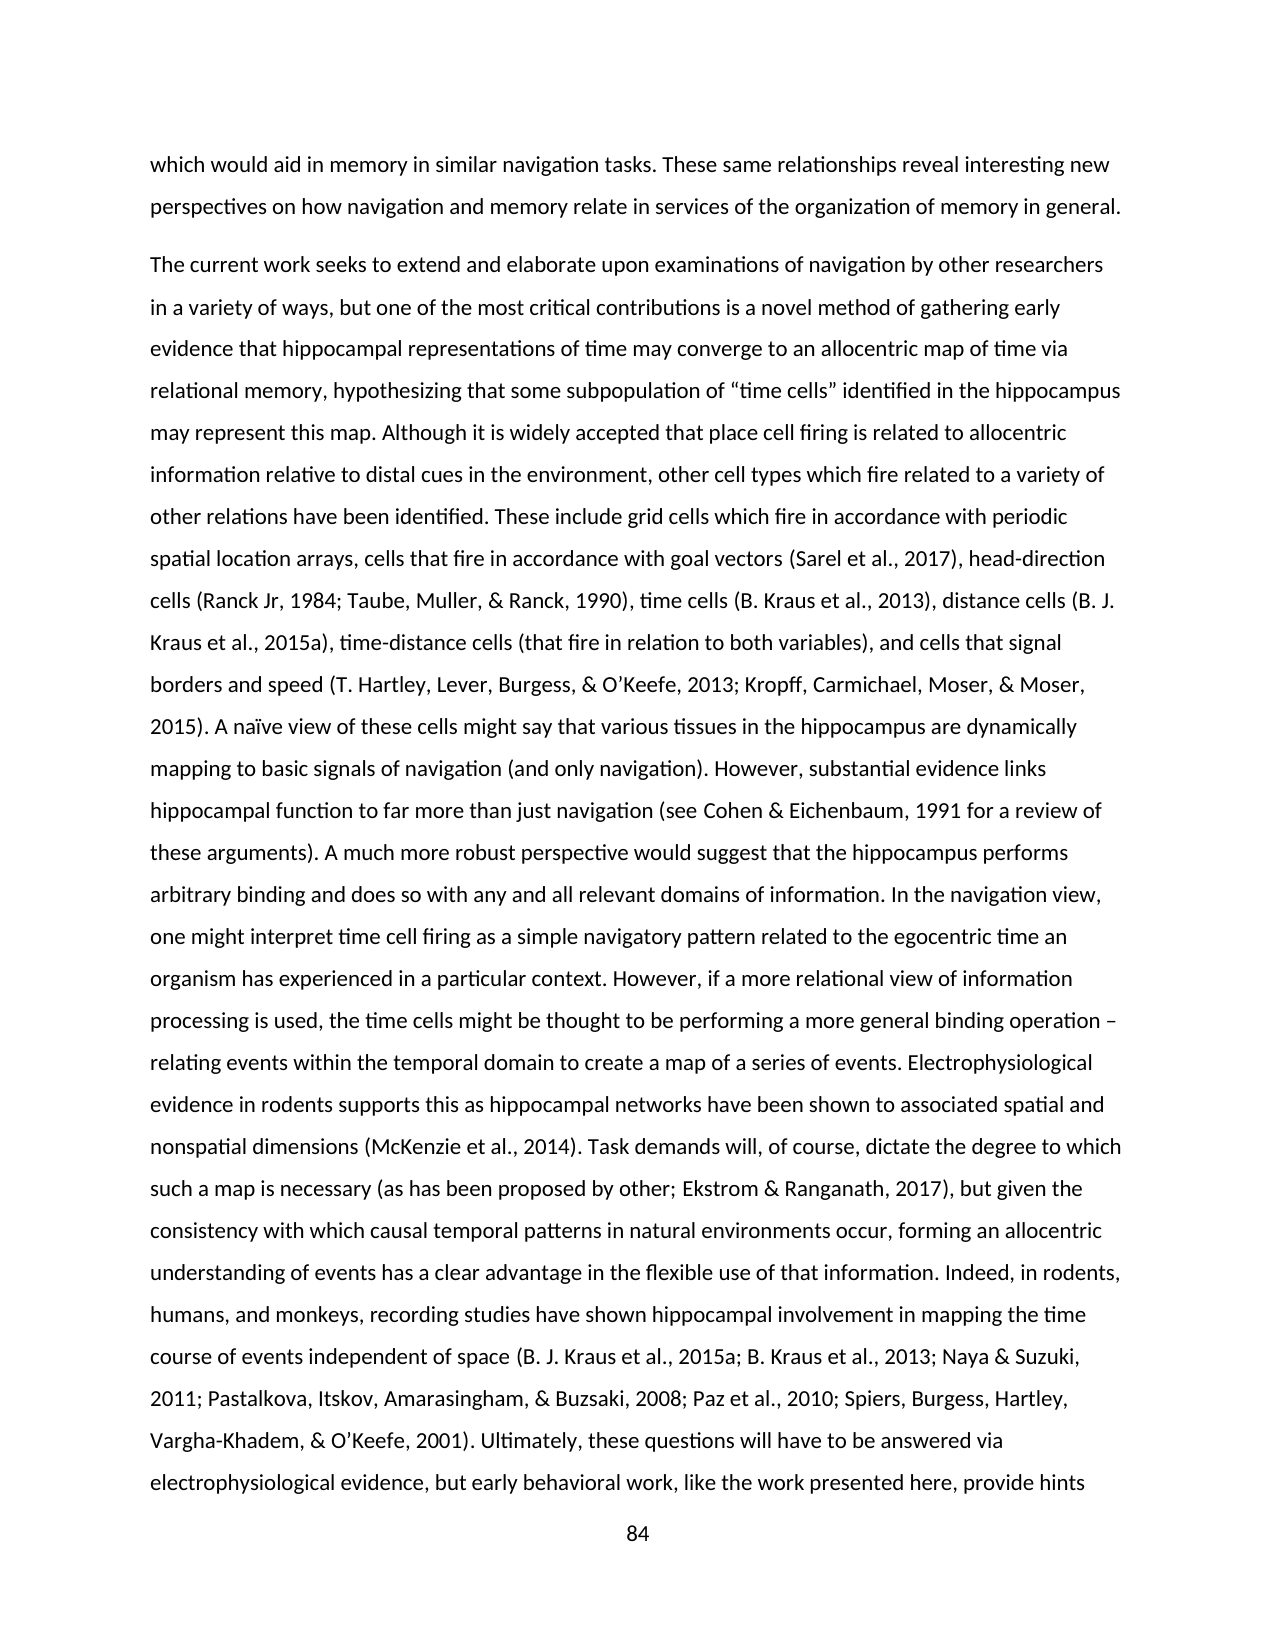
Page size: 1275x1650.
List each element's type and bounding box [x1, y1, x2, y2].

text [150, 251, 1125, 1496]
text [150, 150, 1125, 220]
